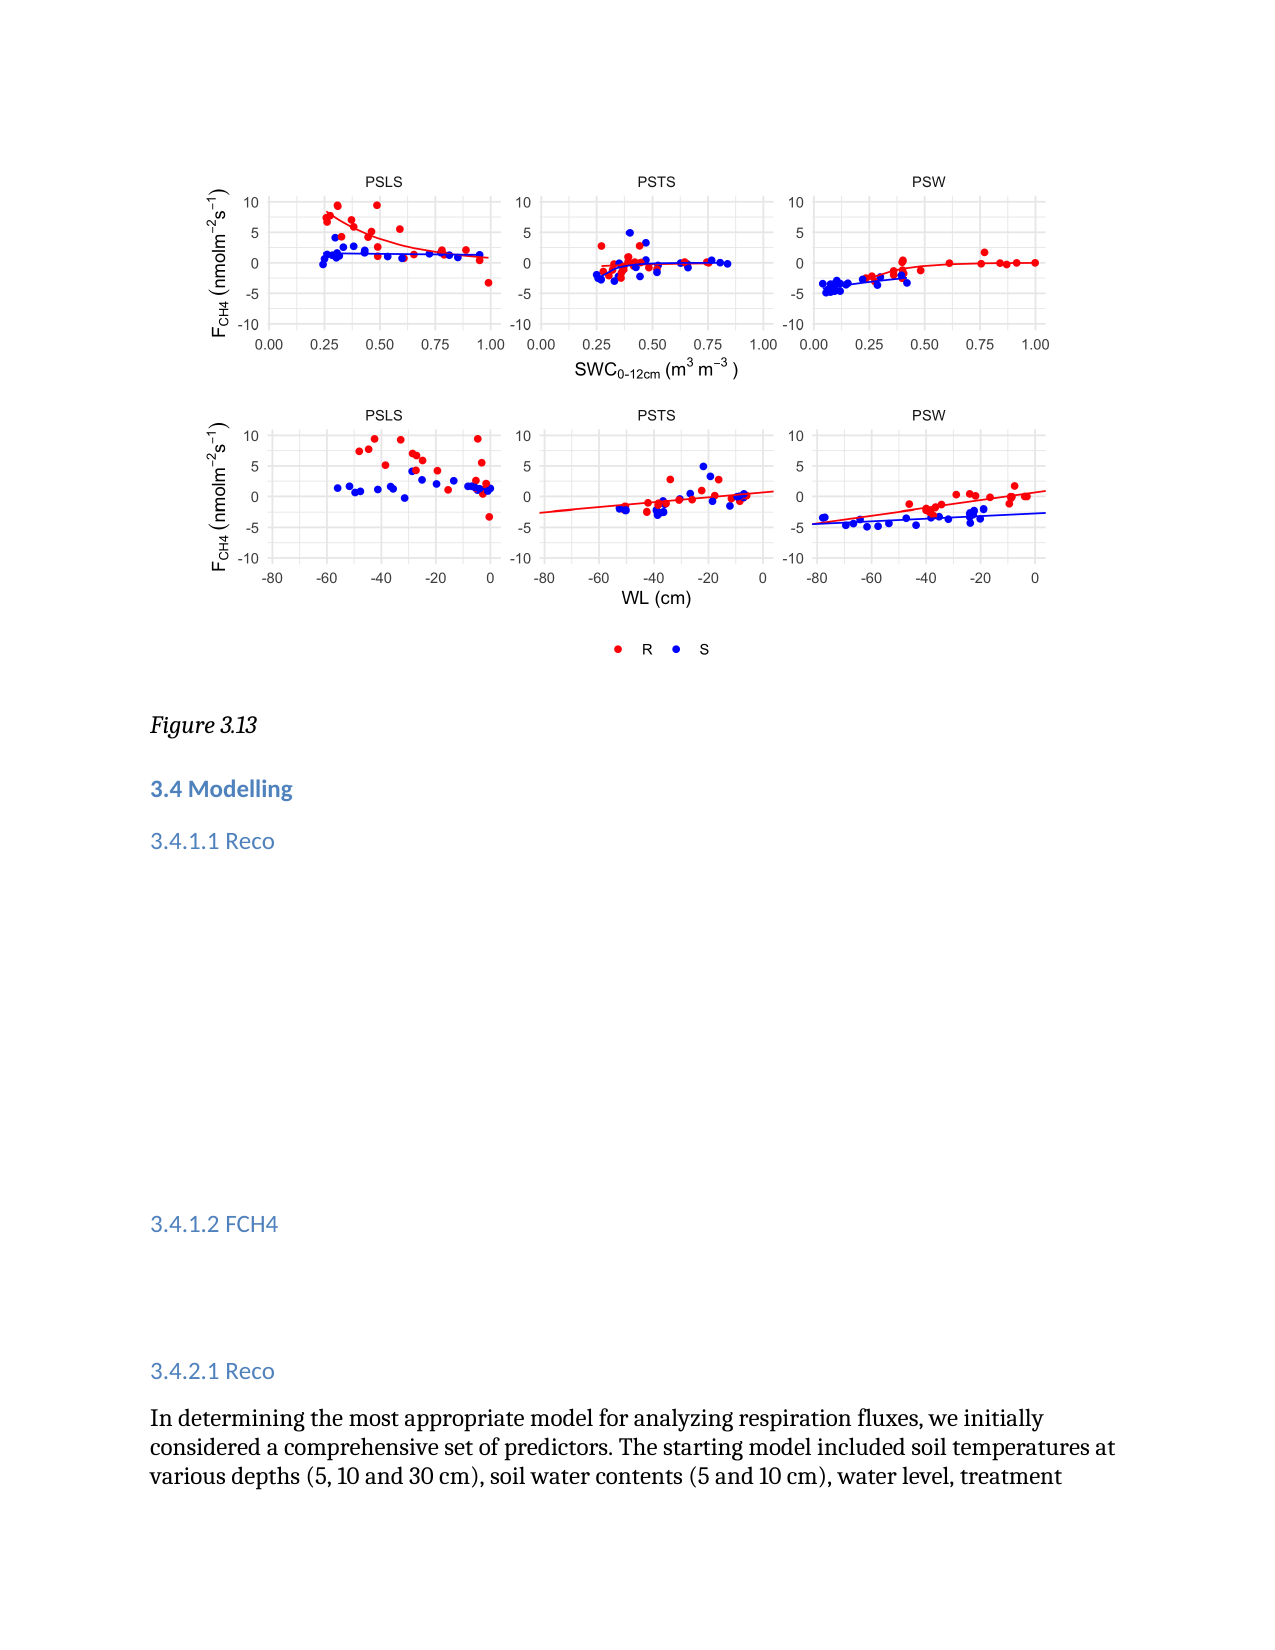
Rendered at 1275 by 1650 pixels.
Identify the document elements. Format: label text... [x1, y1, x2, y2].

picture [188, 150, 1064, 691]
subtitle 3.4.1.1 Reco [150, 825, 1125, 855]
table_header Figure 3.13 [139, 150, 1114, 753]
subtitle 3.4 Modelling [150, 773, 1125, 804]
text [150, 1404, 1125, 1491]
subtitle 3.4.1.2 FCH4 [150, 1209, 1125, 1239]
subtitle 3.4.2.1 Reco [150, 1355, 1125, 1386]
